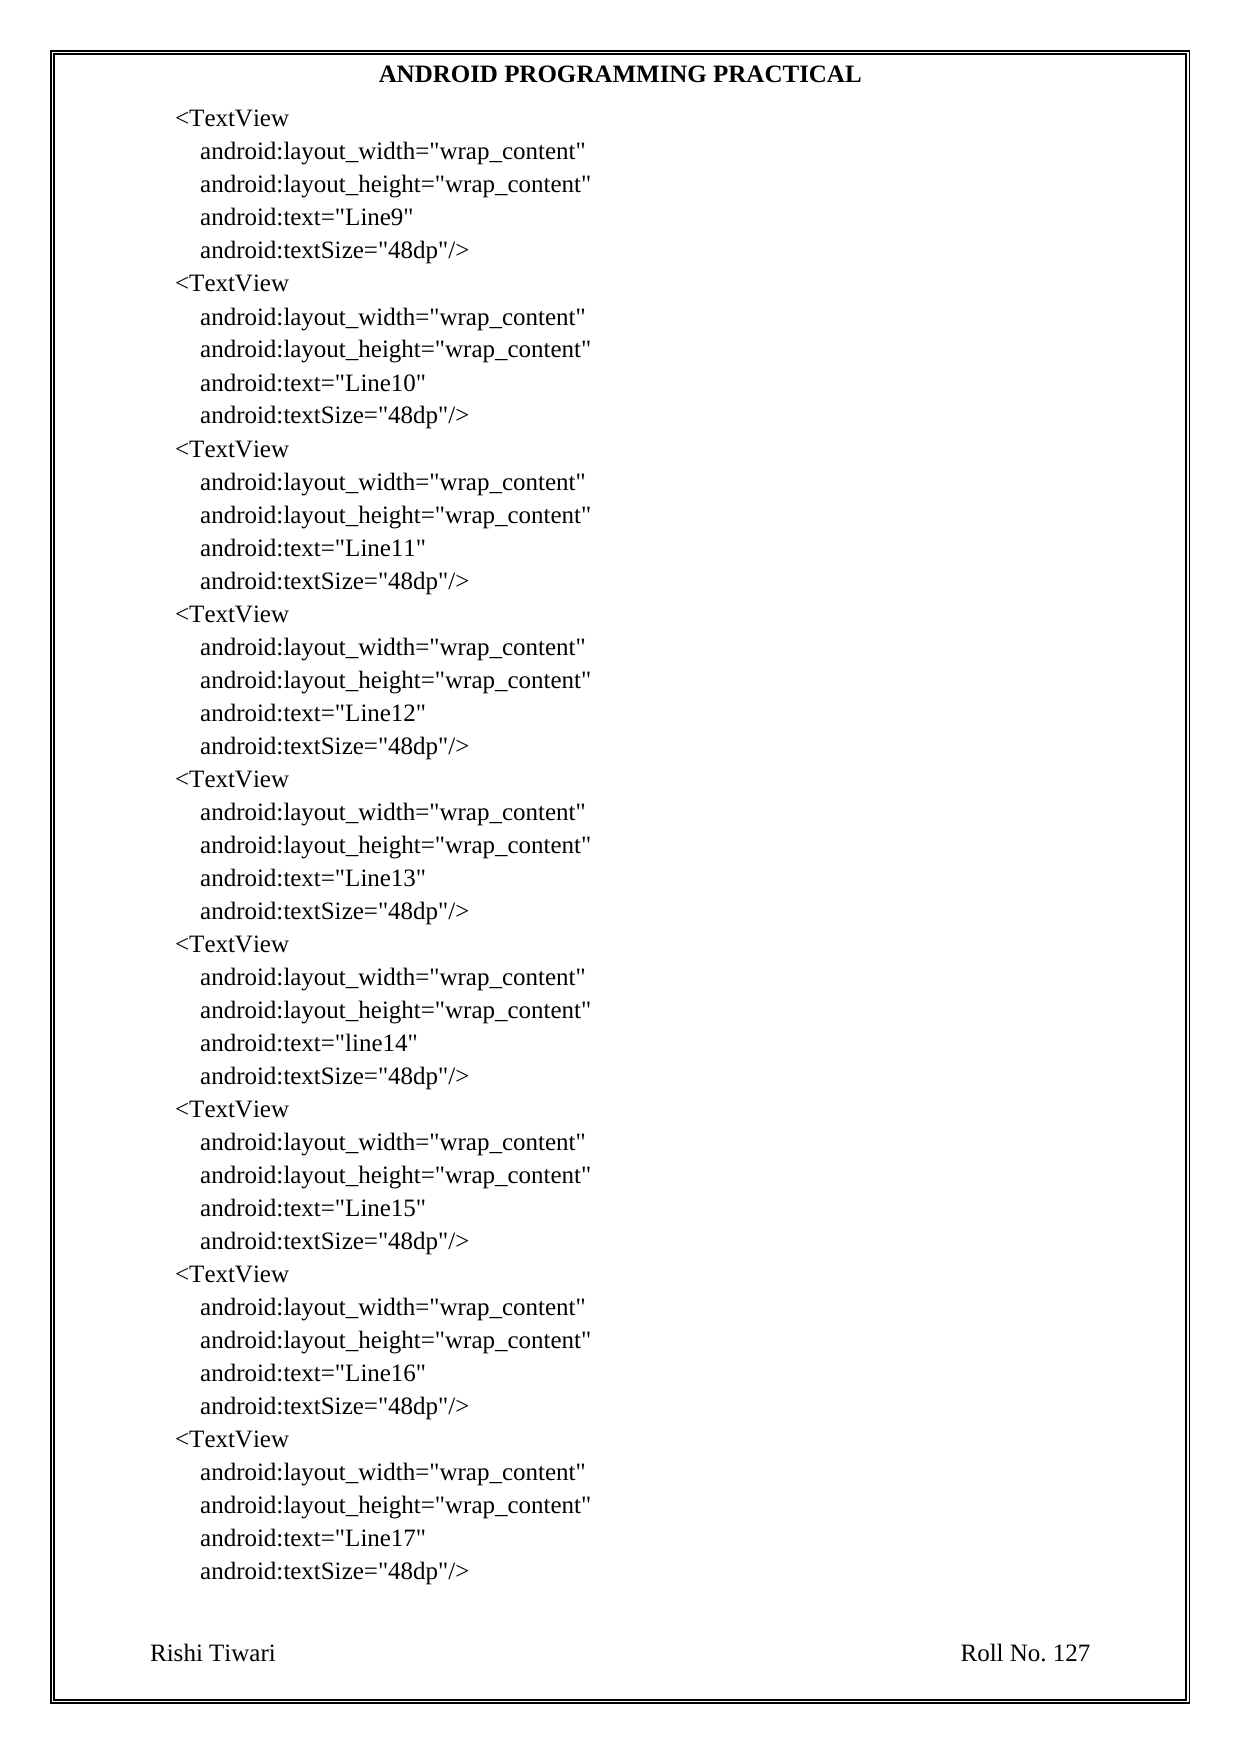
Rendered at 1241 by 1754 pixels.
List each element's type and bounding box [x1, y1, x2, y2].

text [150, 103, 1090, 1585]
